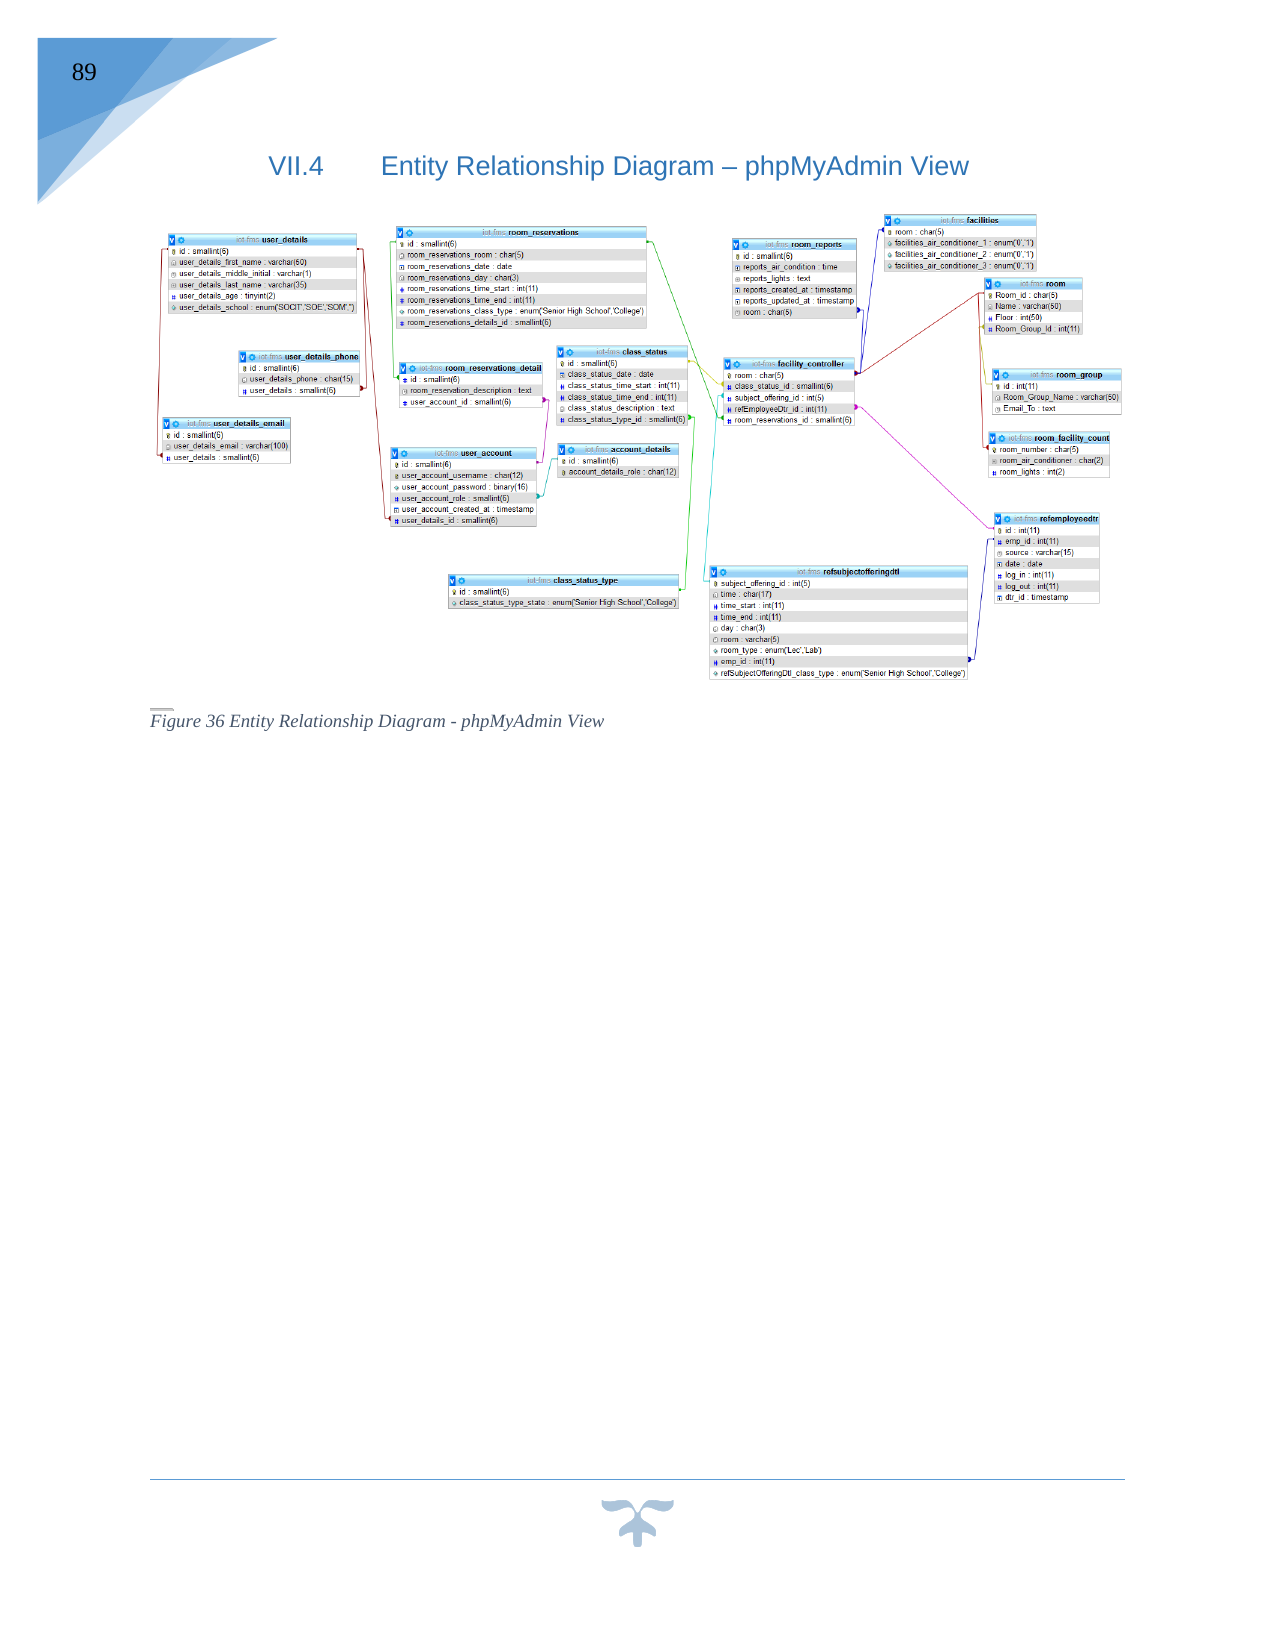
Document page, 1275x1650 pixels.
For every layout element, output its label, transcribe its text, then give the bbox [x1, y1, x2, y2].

subtitle Entity Relationship Diagram – phpMyAdmin View [268, 150, 1125, 181]
picture [37, 37, 279, 206]
picture [150, 210, 1125, 711]
text Figure 36 Entity Relationship Diagram - phpMyAdmin View [150, 711, 1125, 732]
